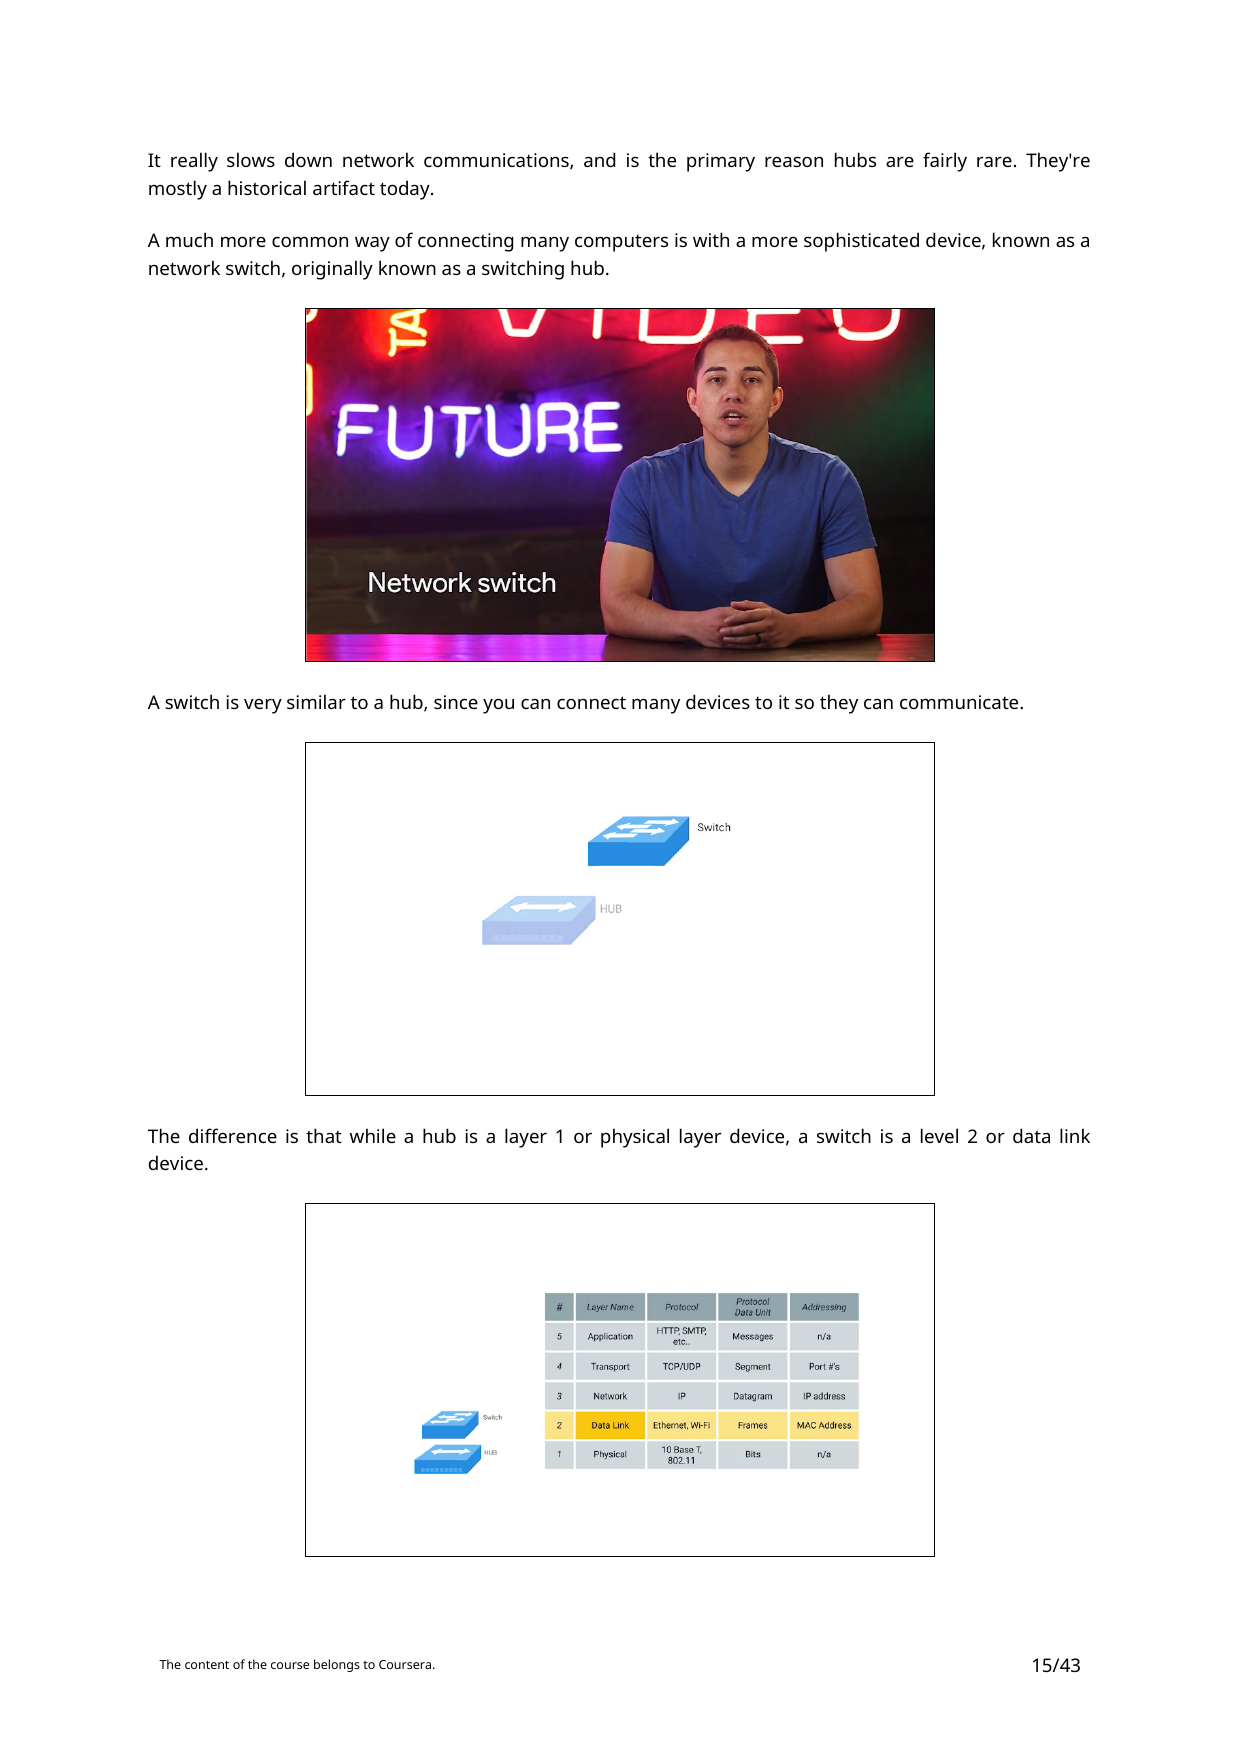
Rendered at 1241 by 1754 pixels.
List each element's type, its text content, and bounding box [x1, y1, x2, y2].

picture [306, 1204, 934, 1556]
picture [306, 743, 934, 1095]
text It really slows down network communications, and is the primary reason hubs are fairly rare. They're mostly a historical artifact today. [148, 148, 1093, 201]
text A switch is very similar to a hub, since you can connect many devices to it so they can communicate. [148, 689, 1093, 714]
picture [306, 309, 934, 661]
text A much more common way of connecting many computers is with a more sophisticated device, known as a network switch, originally known as a switching hub. [148, 228, 1093, 281]
text The difference is that while a hub is a layer 1 or physical layer device, a switch is a level 2 or data link device. [148, 1123, 1093, 1176]
